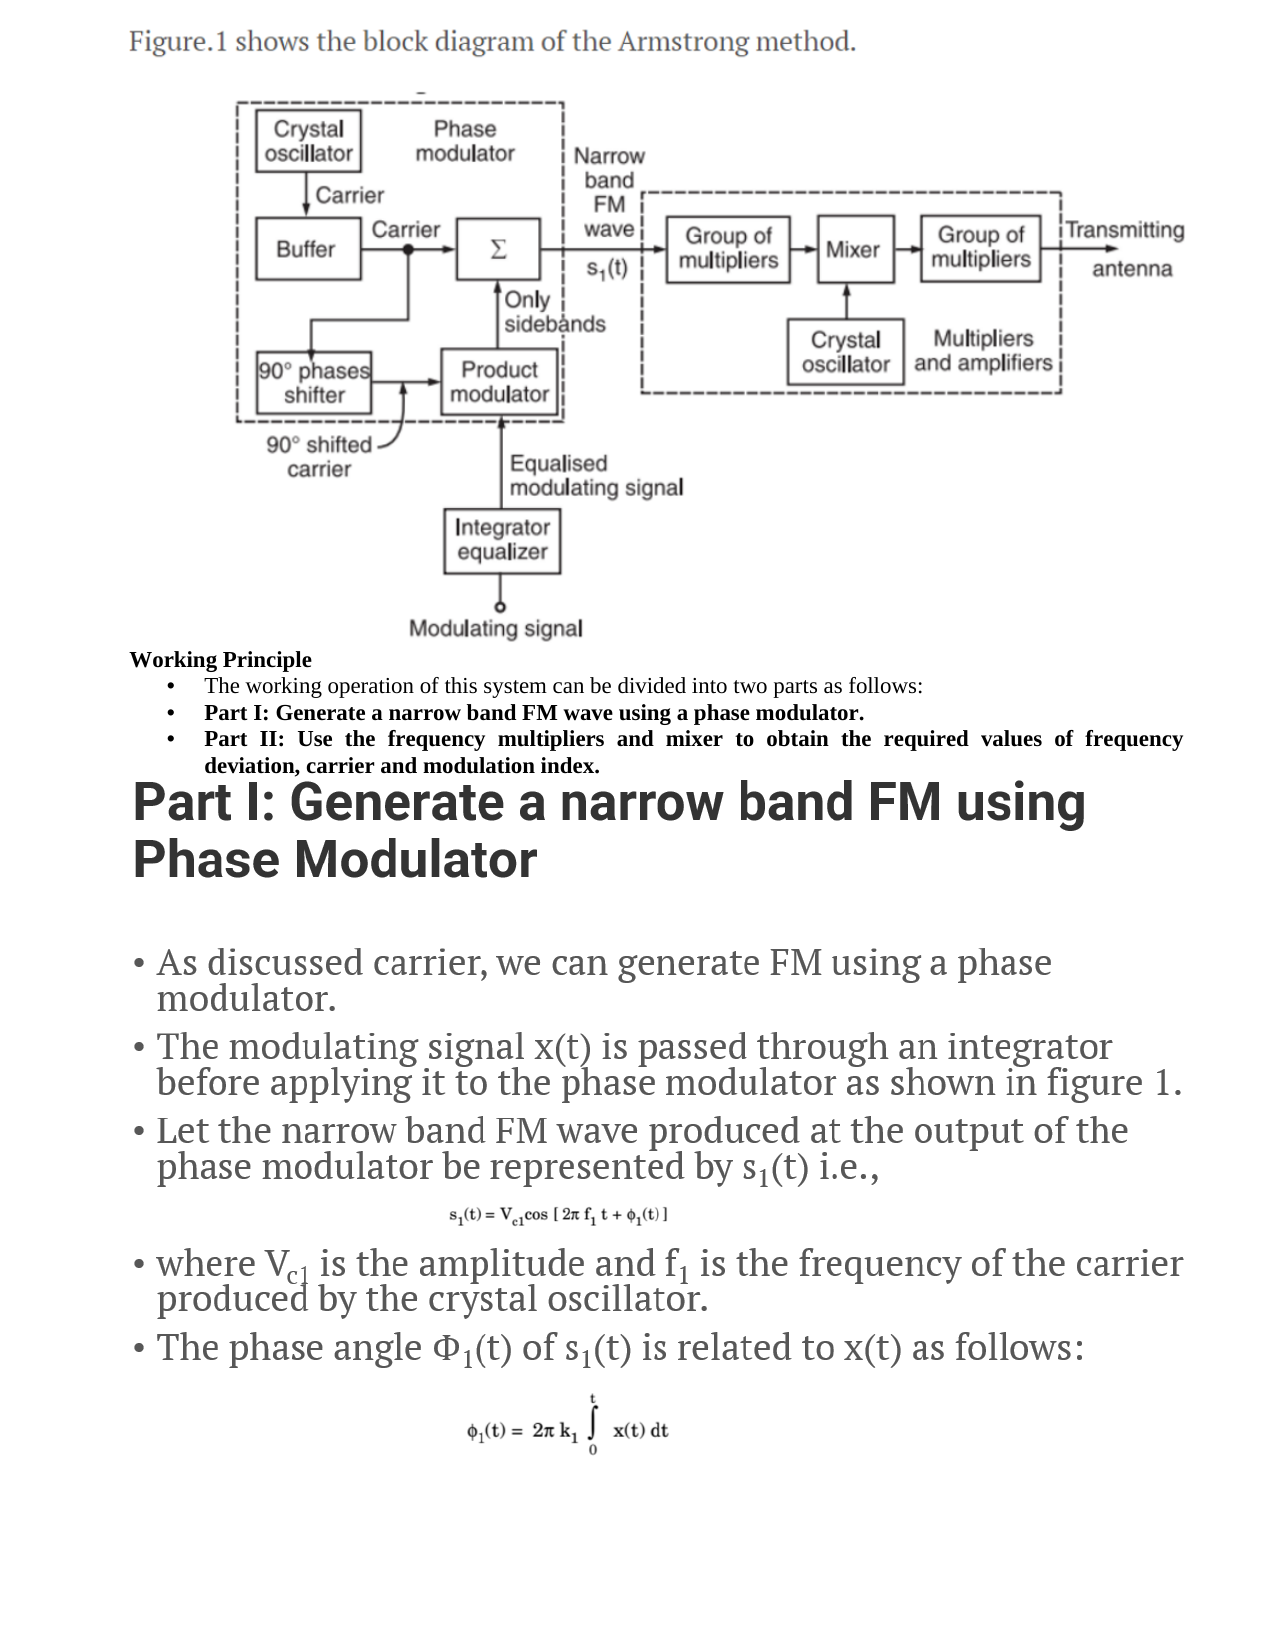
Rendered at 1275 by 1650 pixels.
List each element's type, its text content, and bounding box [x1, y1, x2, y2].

list The working operation of this system can be divided into two parts as follows: [167, 672, 1185, 699]
picture [129, 778, 1186, 1459]
picture [129, 22, 1186, 647]
text Working Principle [129, 647, 1185, 672]
list Part II: Use the frequency multipliers and mixer to obtain the required values of frequency deviation, carrier and modulation index. [167, 725, 1185, 778]
list Part I: Generate a narrow band FM wave using a phase modulator. [167, 699, 1185, 725]
